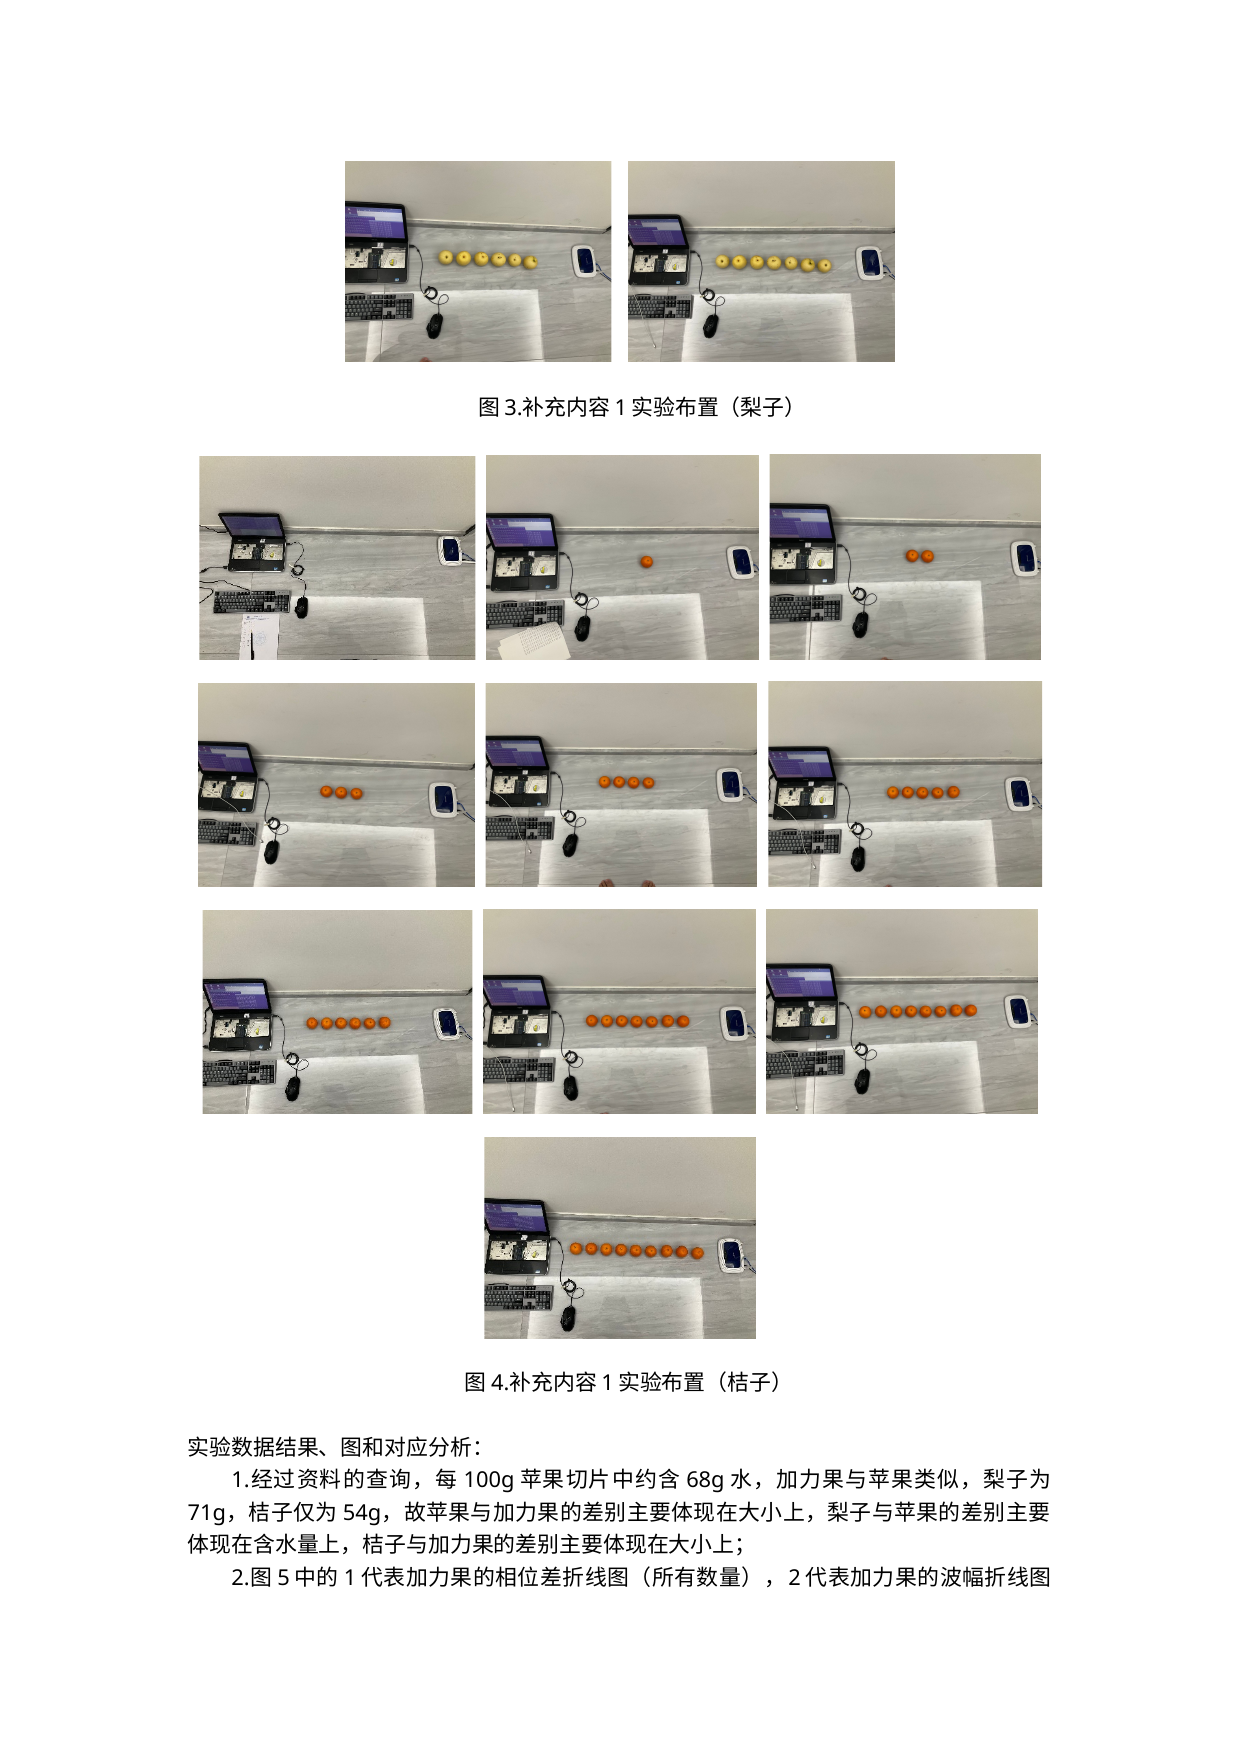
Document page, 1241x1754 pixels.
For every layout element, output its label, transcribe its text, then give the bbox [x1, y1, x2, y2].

picture [628, 161, 895, 362]
picture [766, 909, 1038, 1114]
picture [484, 1137, 756, 1339]
text 实验数据结果、图和对应分析： [187, 1429, 1053, 1462]
picture [486, 455, 759, 660]
picture [202, 910, 473, 1114]
text 图3.补充内容1实验布置（梨子） [187, 389, 1053, 422]
picture [485, 683, 757, 887]
text 图4.补充内容1实验布置（桔子） [187, 1364, 1053, 1397]
picture [768, 681, 1043, 887]
picture [769, 454, 1041, 660]
picture [199, 456, 476, 660]
text 1.经过资料的查询，每100g苹果切片中约含68g水，加力果与苹果类似，梨子为71g，桔子仅为54g，故苹果与加力果的差别主要体现在大小上，梨子与苹果的差别主要体现在含水量上，桔子与加力果的差别主要体现在大小上； [187, 1462, 1053, 1559]
picture [345, 161, 612, 362]
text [187, 1559, 1053, 1592]
picture [198, 683, 475, 887]
picture [483, 909, 756, 1114]
